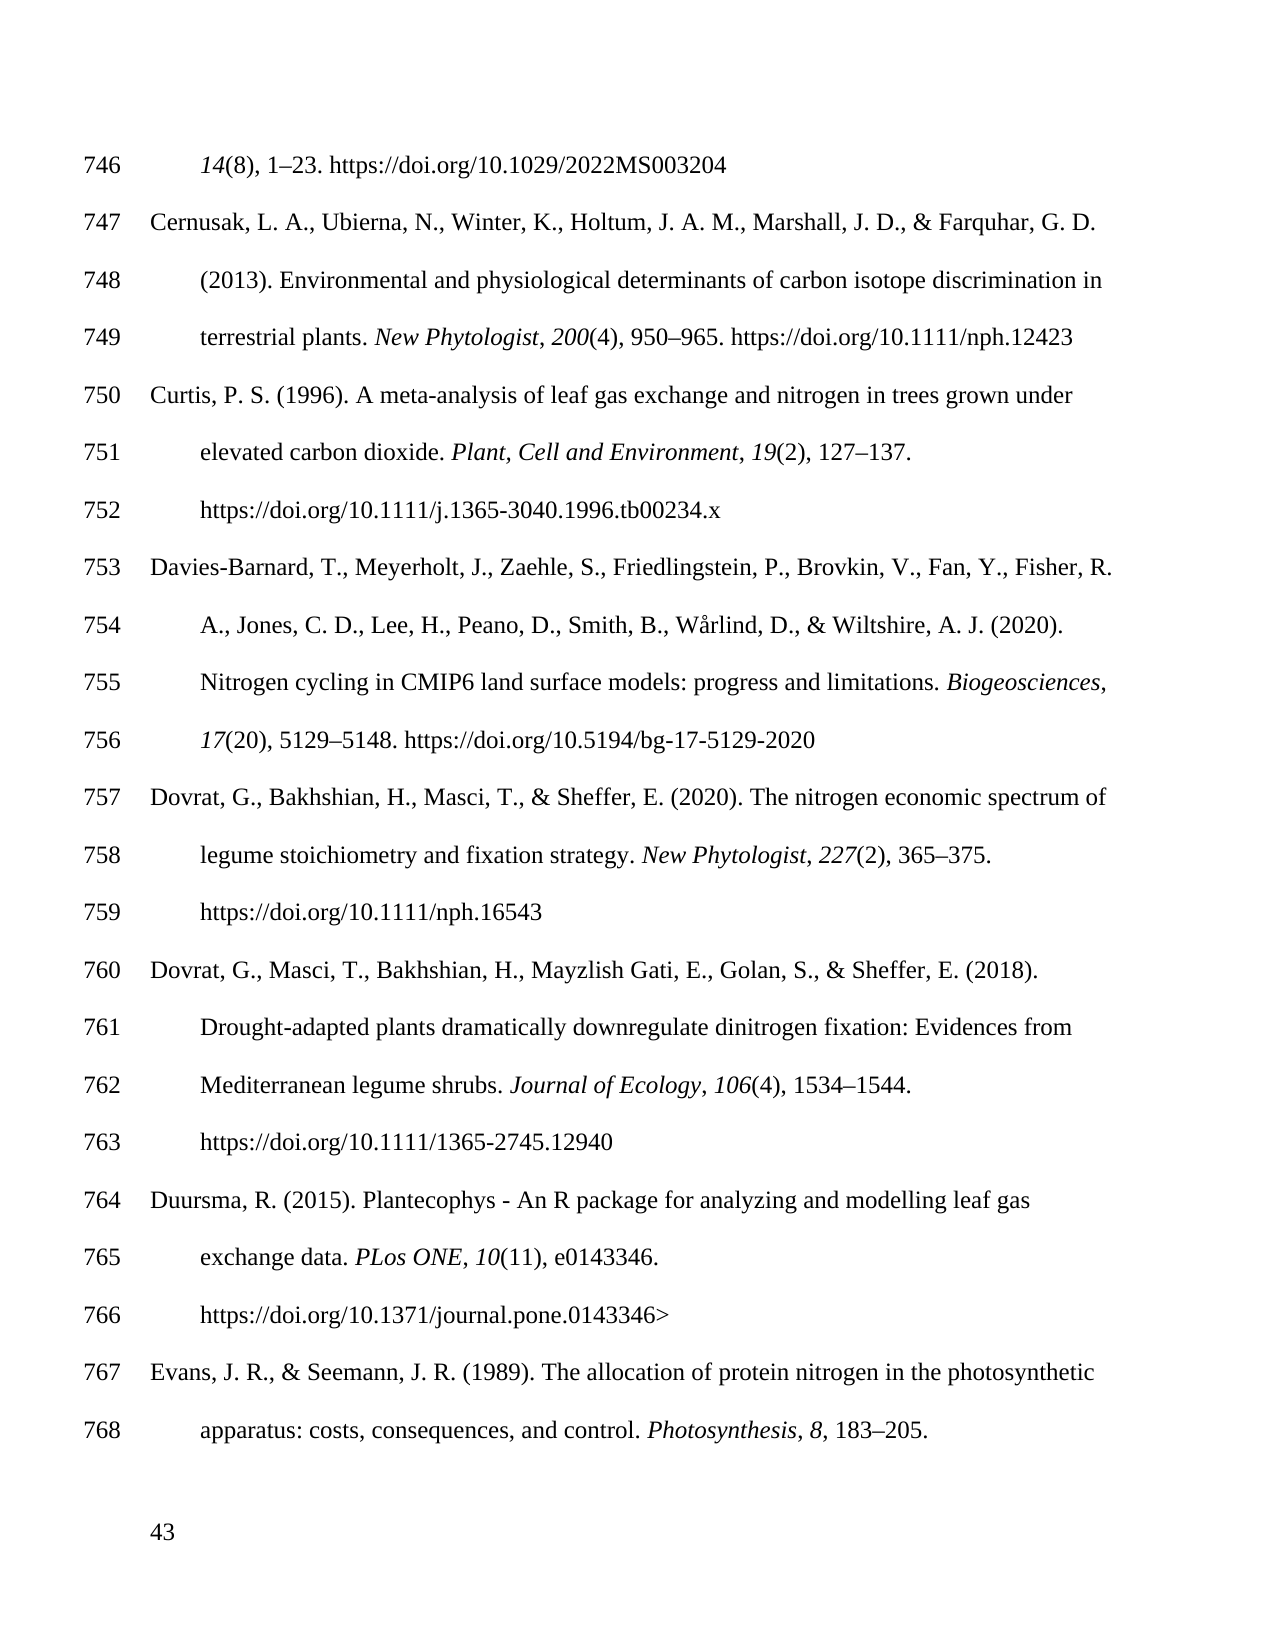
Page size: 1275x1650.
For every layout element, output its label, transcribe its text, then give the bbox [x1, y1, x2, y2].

text Dovrat, G., Bakhshian, H., Masci, T., & Sheffer, E. (2020). The nitrogen economic spectrum of legume stoichiometry and fixation strategy. New Phytologist, 227(2), 365–375. https://doi.org/10.1111/nph.16543 [150, 782, 1125, 926]
text Dovrat, G., Masci, T., Bakhshian, H., Mayzlish Gati, E., Golan, S., & Sheffer, E. (2018). Drought-adapted plants dramatically downregulate dinitrogen fixation: Evidences from Mediterranean legume shrubs. Journal of Ecology, 106(4), 1534–1544. https://doi.org/10.1111/1365-2745.12940 [150, 955, 1125, 1156]
text Curtis, P. S. (1996). A meta-analysis of leaf gas exchange and nitrogen in trees grown under elevated carbon dioxide. Plant, Cell and Environment, 19(2), 127–137. https://doi.org/10.1111/j.1365-3040.1996.tb00234.x [150, 380, 1125, 524]
text Cernusak, L. A., Ubierna, N., Winter, K., Holtum, J. A. M., Marshall, J. D., & Farquhar, G. D. (2013). Environmental and physiological determinants of carbon isotope discrimination in terrestrial plants. New Phytologist, 200(4), 950–965. https://doi.org/10.1111/nph.12423 [150, 207, 1125, 351]
text Duursma, R. (2015). Plantecophys - An R package for analyzing and modelling leaf gas exchange data. PLos ONE, 10(11), e0143346. https://doi.org/10.1371/journal.pone.0143346> [150, 1185, 1125, 1329]
text Davies-Barnard, T., Meyerholt, J., Zaehle, S., Friedlingstein, P., Brovkin, V., Fan, Y., Fisher, R. A., Jones, C. D., Lee, H., Peano, D., Smith, B., Wårlind, D., & Wiltshire, A. J. (2020). Nitrogen cycling in CMIP6 land surface models: progress and limitations. Biogeosciences, 17(20), 5129–5148. https://doi.org/10.5194/bg-17-5129-2020 [150, 552, 1125, 754]
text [150, 150, 1125, 179]
text Evans, J. R., & Seemann, J. R. (1989). The allocation of protein nitrogen in the photosynthetic apparatus: costs, consequences, and control. Photosynthesis, 8, 183–205. [150, 1357, 1125, 1444]
